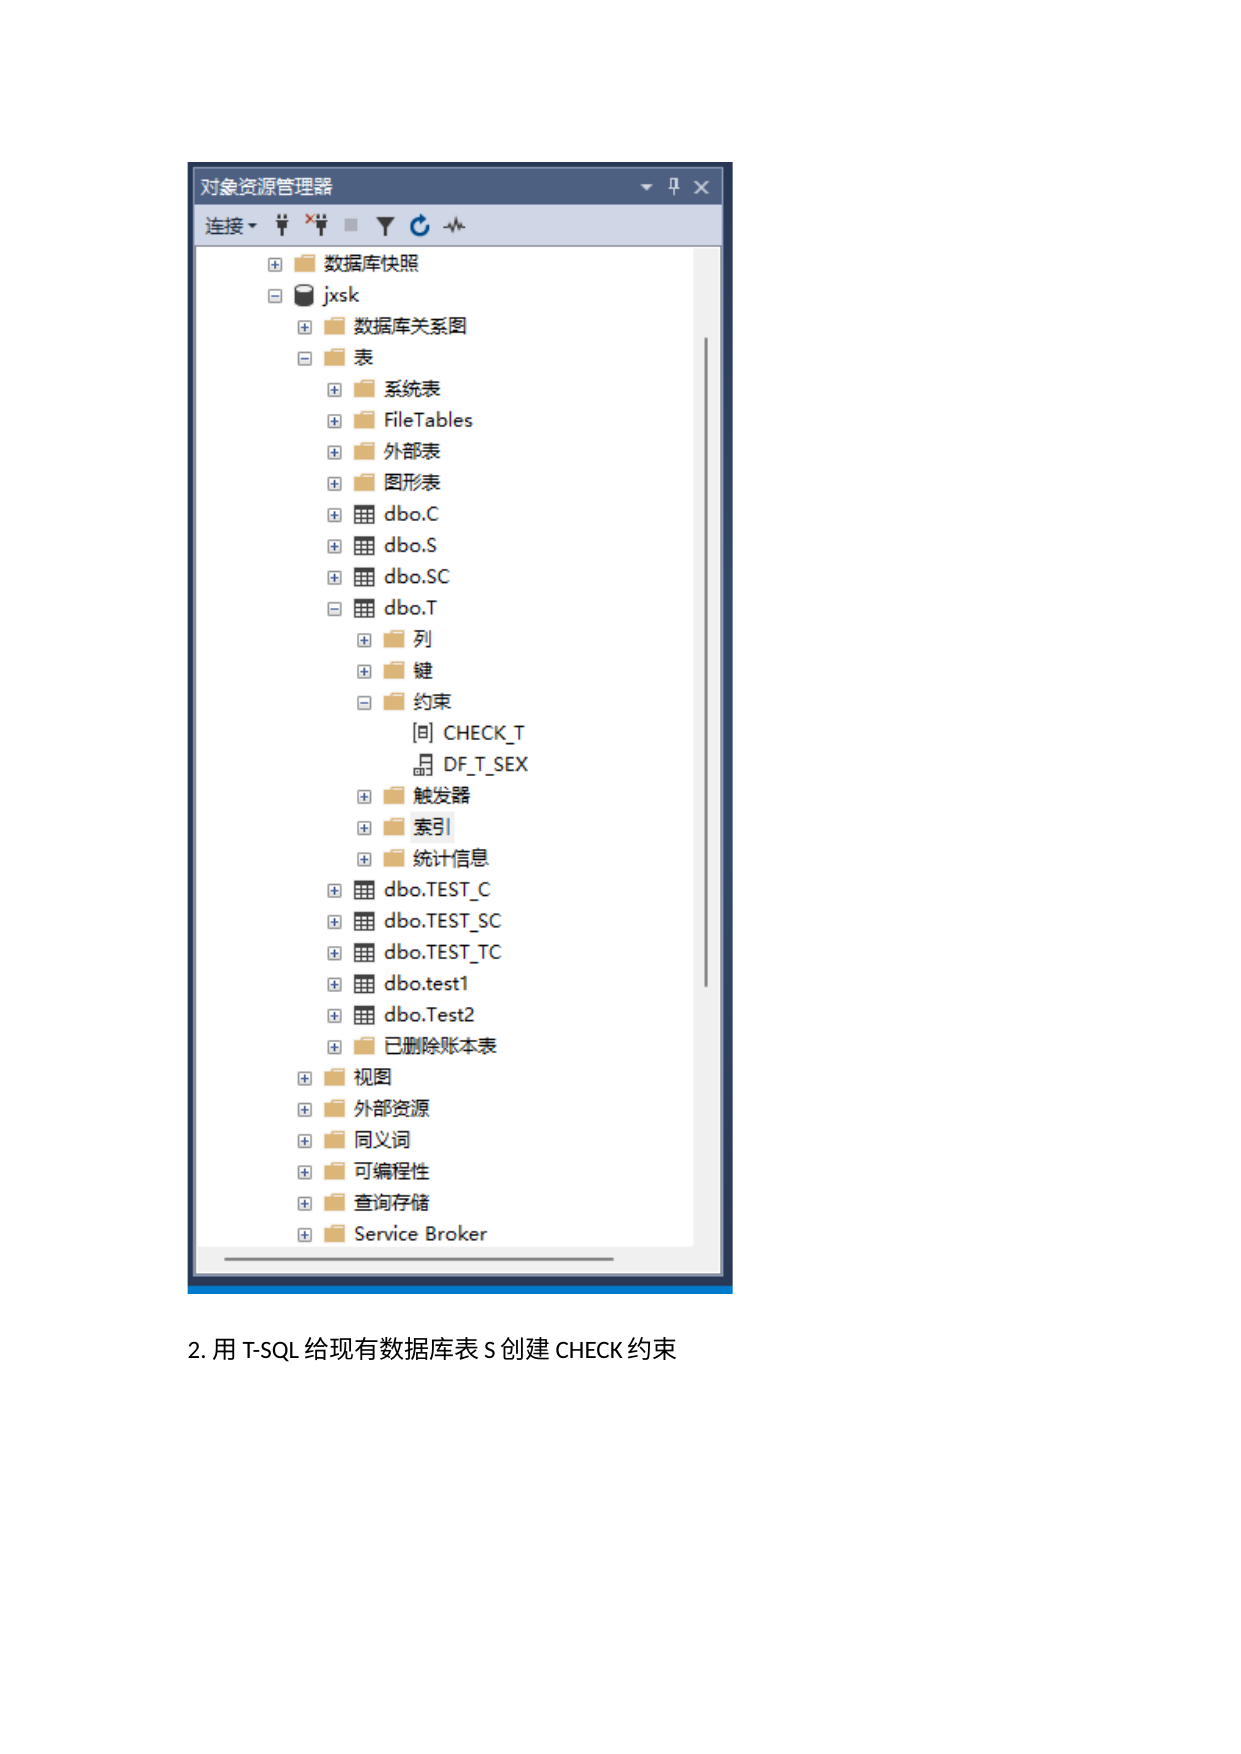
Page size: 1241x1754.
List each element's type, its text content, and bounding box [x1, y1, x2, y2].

picture [187, 162, 733, 1294]
list 用T-SQL给现有数据库表S创建CHECK约束 [187, 1315, 1053, 1380]
